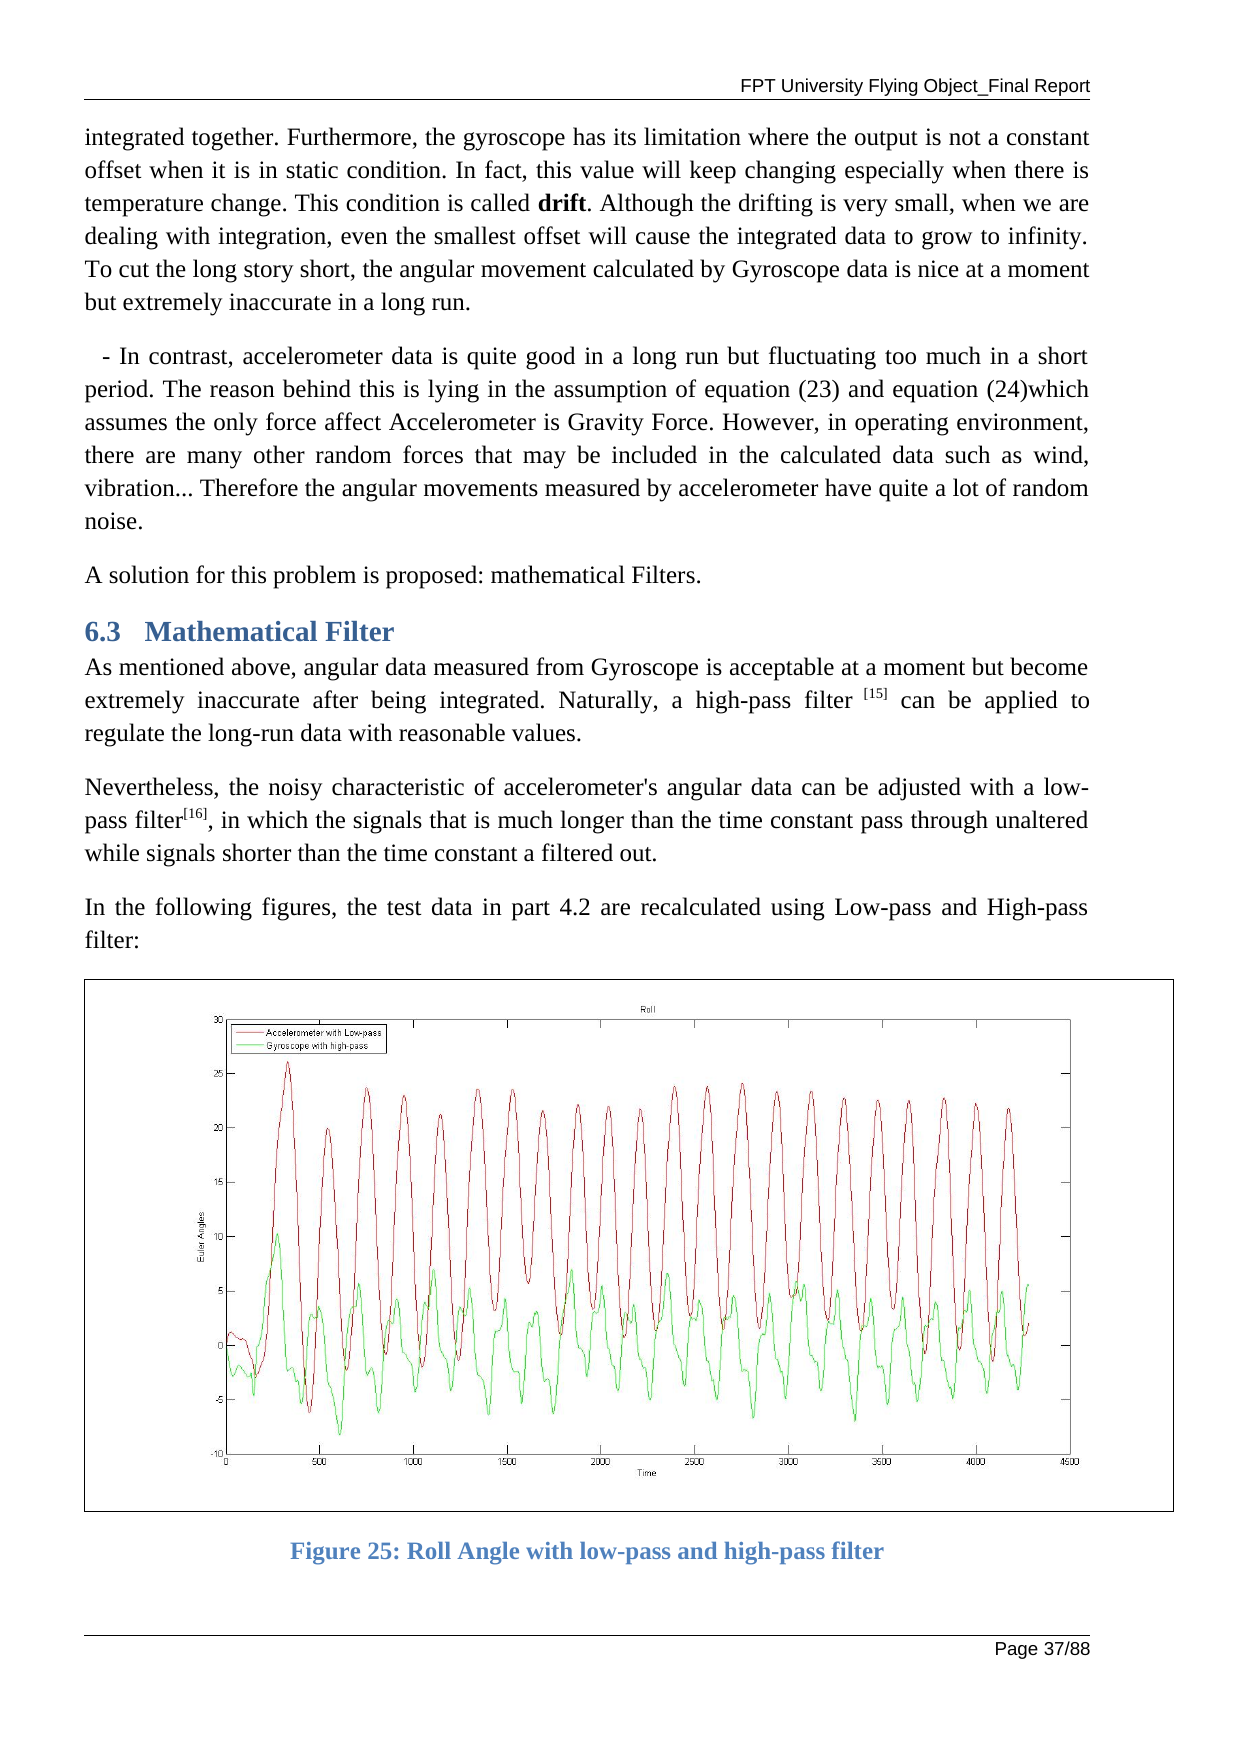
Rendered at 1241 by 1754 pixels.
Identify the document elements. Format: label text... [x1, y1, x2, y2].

text A solution for this problem is proposed: mathematical Filters. [84, 560, 1090, 588]
text As mentioned above, angular data measured from Gyroscope is acceptable at a moment but become extremely inaccurate after being integrated. Naturally, a high-pass filter [15] can be applied to regulate the long-run data with reasonable values. [84, 652, 1090, 747]
text - In contrast, accelerometer data is quite good in a long run but fluctuating too much in a short period. The reason behind this is lying in the assumption of equation (23) and equation (24)which assumes the only force affect Accelerometer is Gravity Force. However, in operating environment, there are many other random forces that may be included in the calculated data such as wind, vibration... Therefore the angular movements measured by accelerometer have quite a lot of random noise. [84, 341, 1090, 535]
picture [85, 980, 1173, 1511]
text In the following figures, the test data in part 4.2 are recalculated using Low-pass and High-pass filter: [84, 892, 1090, 954]
text Figure 25: Roll Angle with low-pass and high-pass filter [84, 1536, 1090, 1565]
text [84, 122, 1090, 316]
subtitle Mathematical Filter [84, 614, 1090, 647]
text Nevertheless, the noisy characteristic of accelerometer's angular data can be adjusted with a low-pass filter[16], in which the signals that is much longer than the time constant pass through unaltered while signals shorter than the time constant a filtered out. [84, 772, 1090, 867]
